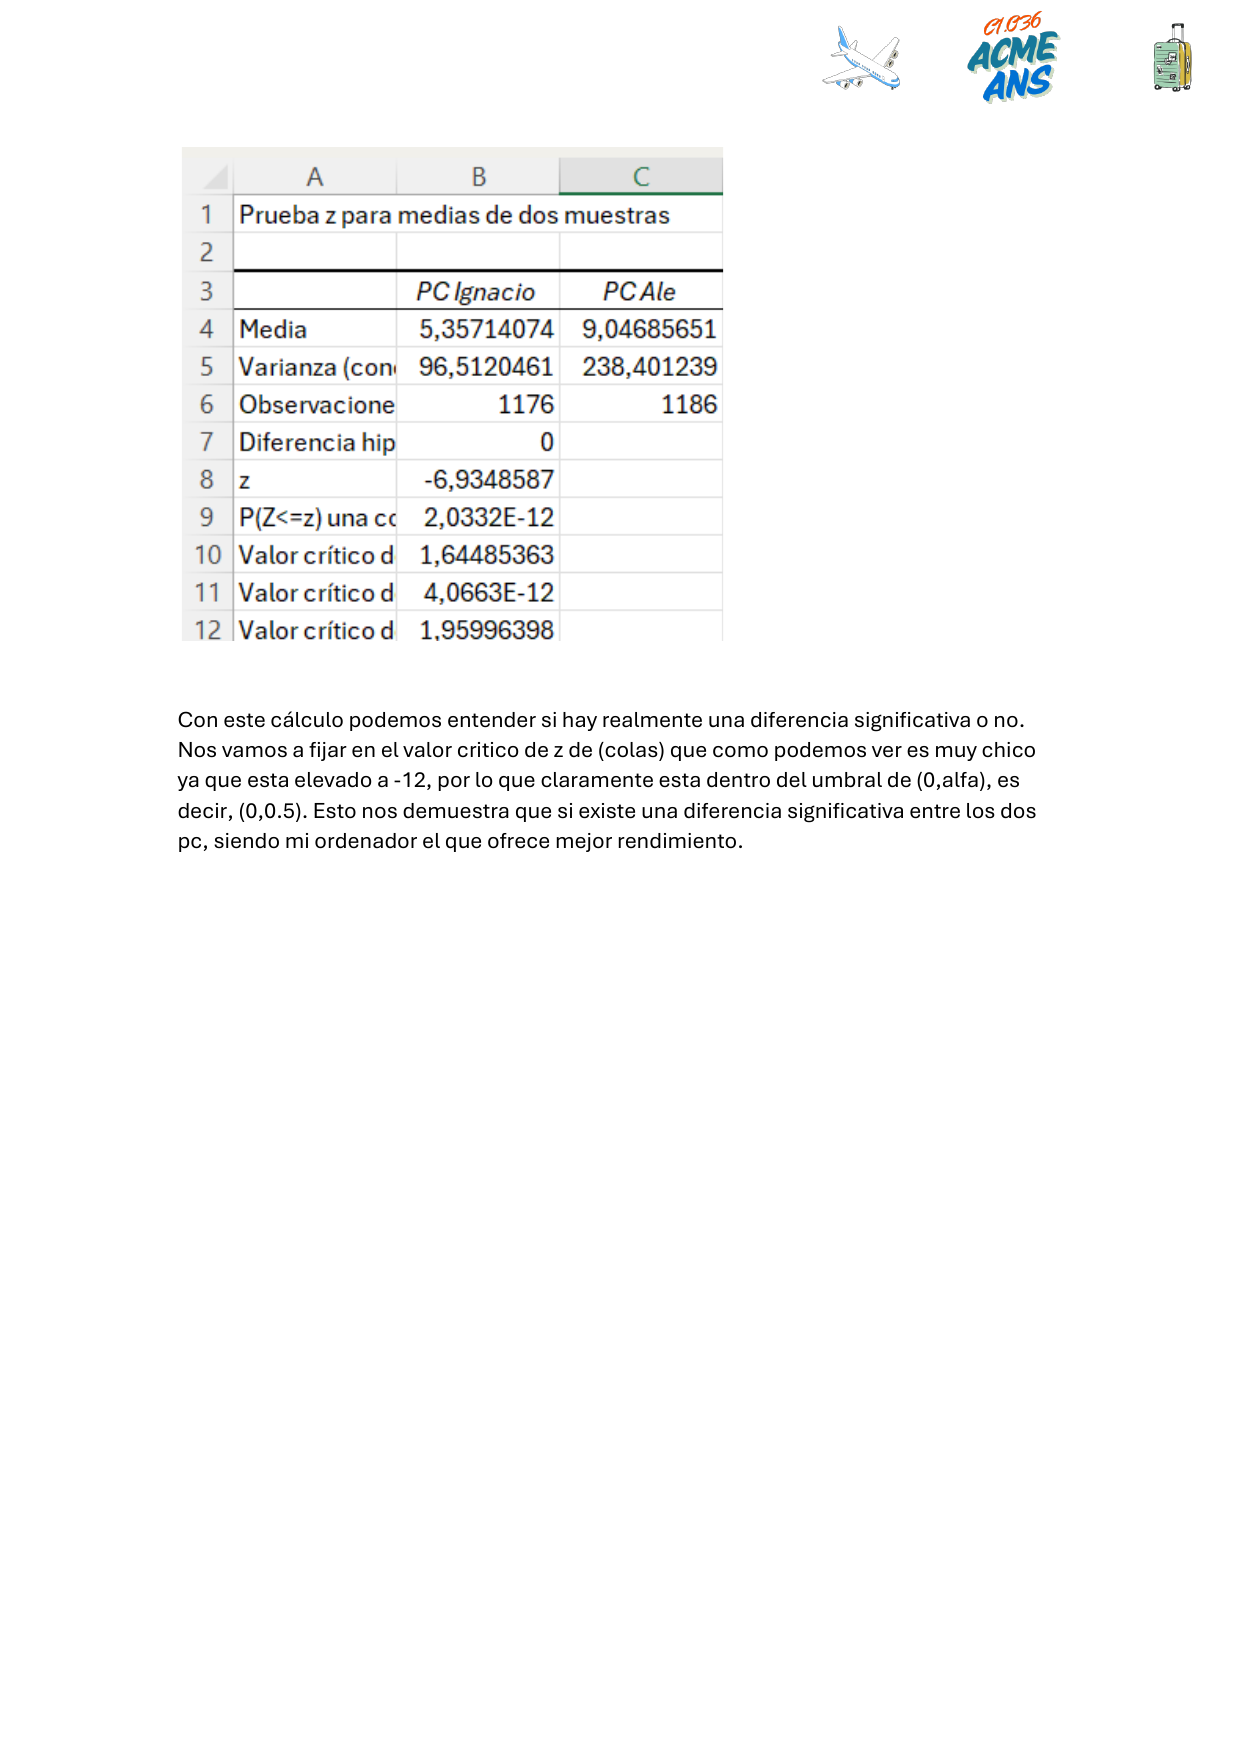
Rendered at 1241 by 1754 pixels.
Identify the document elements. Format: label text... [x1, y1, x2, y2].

picture [798, 7, 1237, 108]
text Con este cálculo podemos entender si hay realmente una diferencia significativa o no. Nos vamos a fijar en el valor critico de z de (colas) que como podemos ver es muy chico ya que esta elevado a -12, por lo que claramente esta dentro del umbral de (0,alfa), es decir, (0,0.5). Esto nos demuestra que si existe una diferencia significativa entre los dos pc, siendo mi ordenador el que ofrece mejor rendimiento. [177, 706, 1063, 855]
picture [181, 147, 724, 641]
